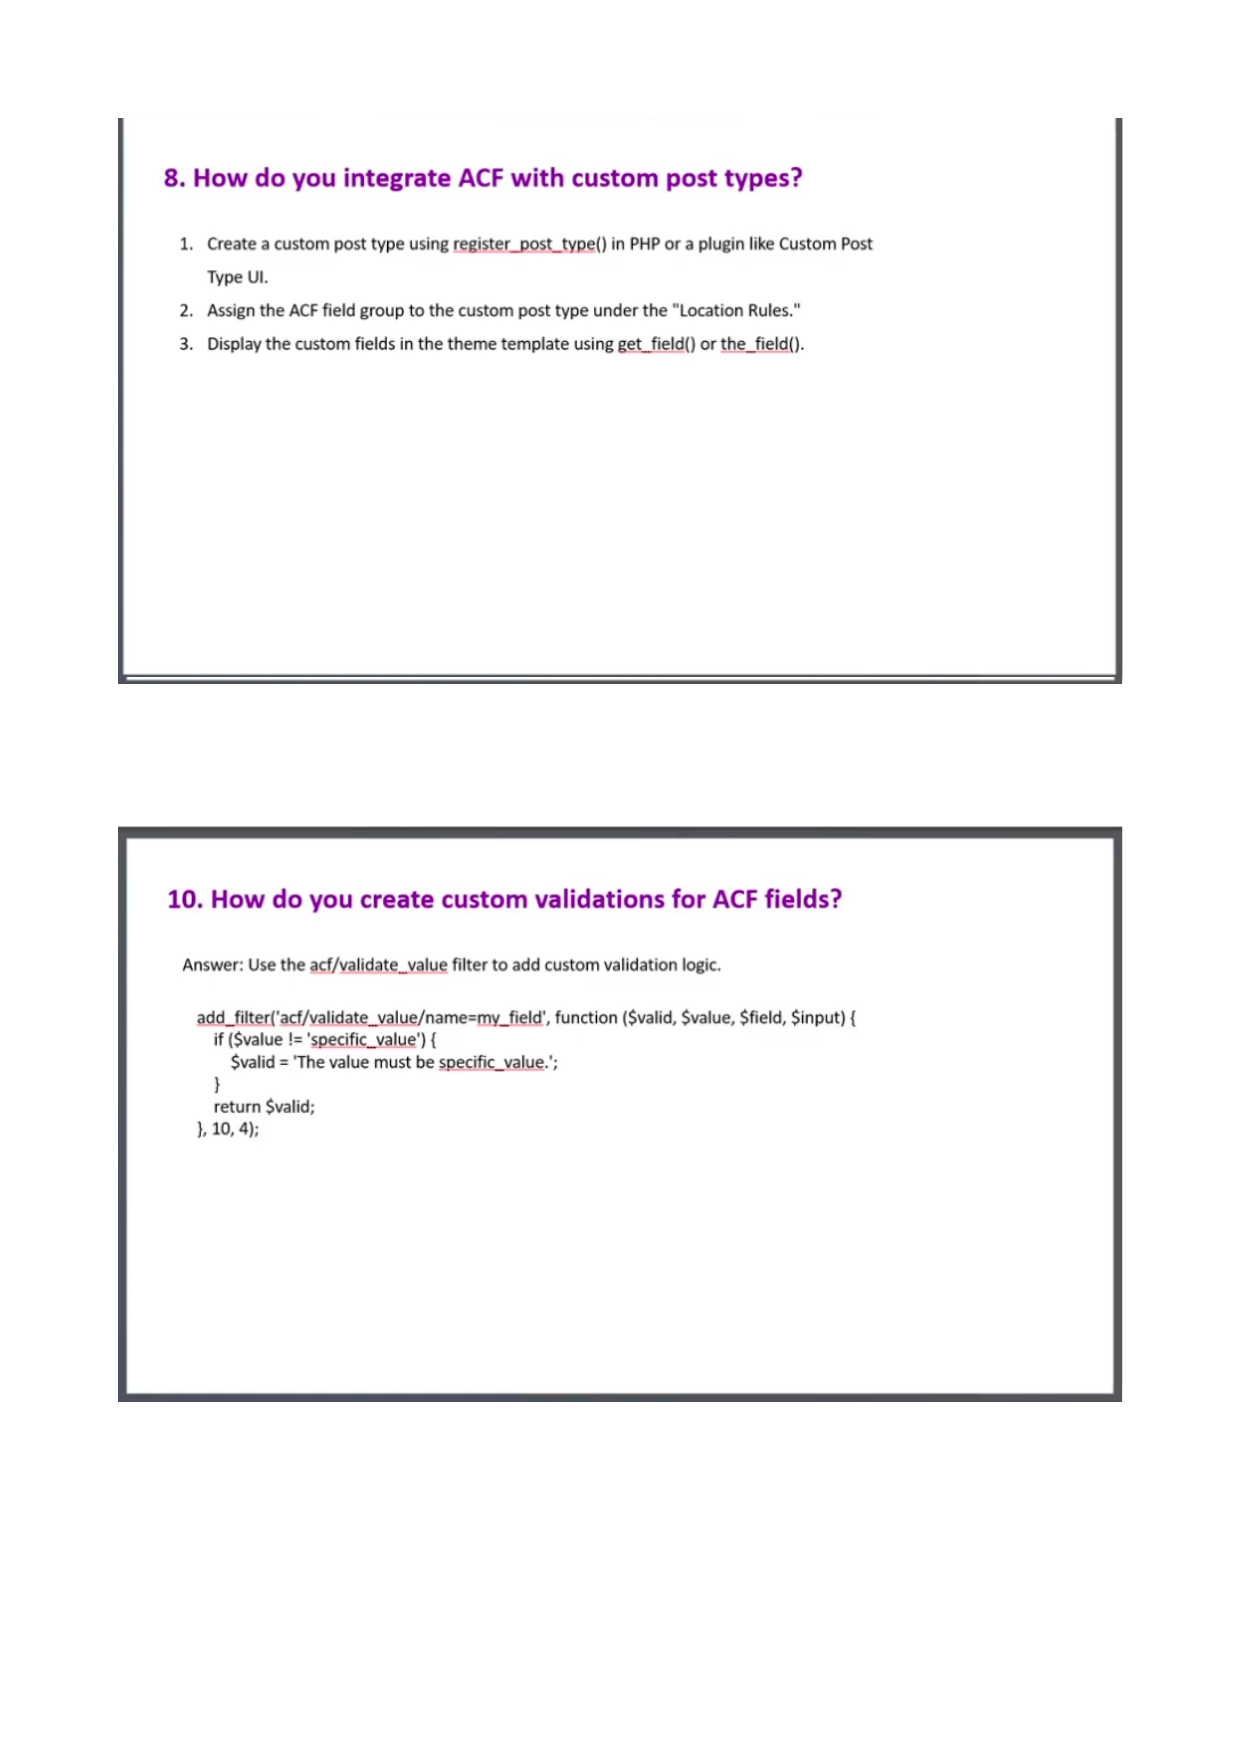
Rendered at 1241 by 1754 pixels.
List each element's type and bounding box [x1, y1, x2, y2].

picture [118, 118, 1123, 684]
picture [118, 826, 1123, 1402]
